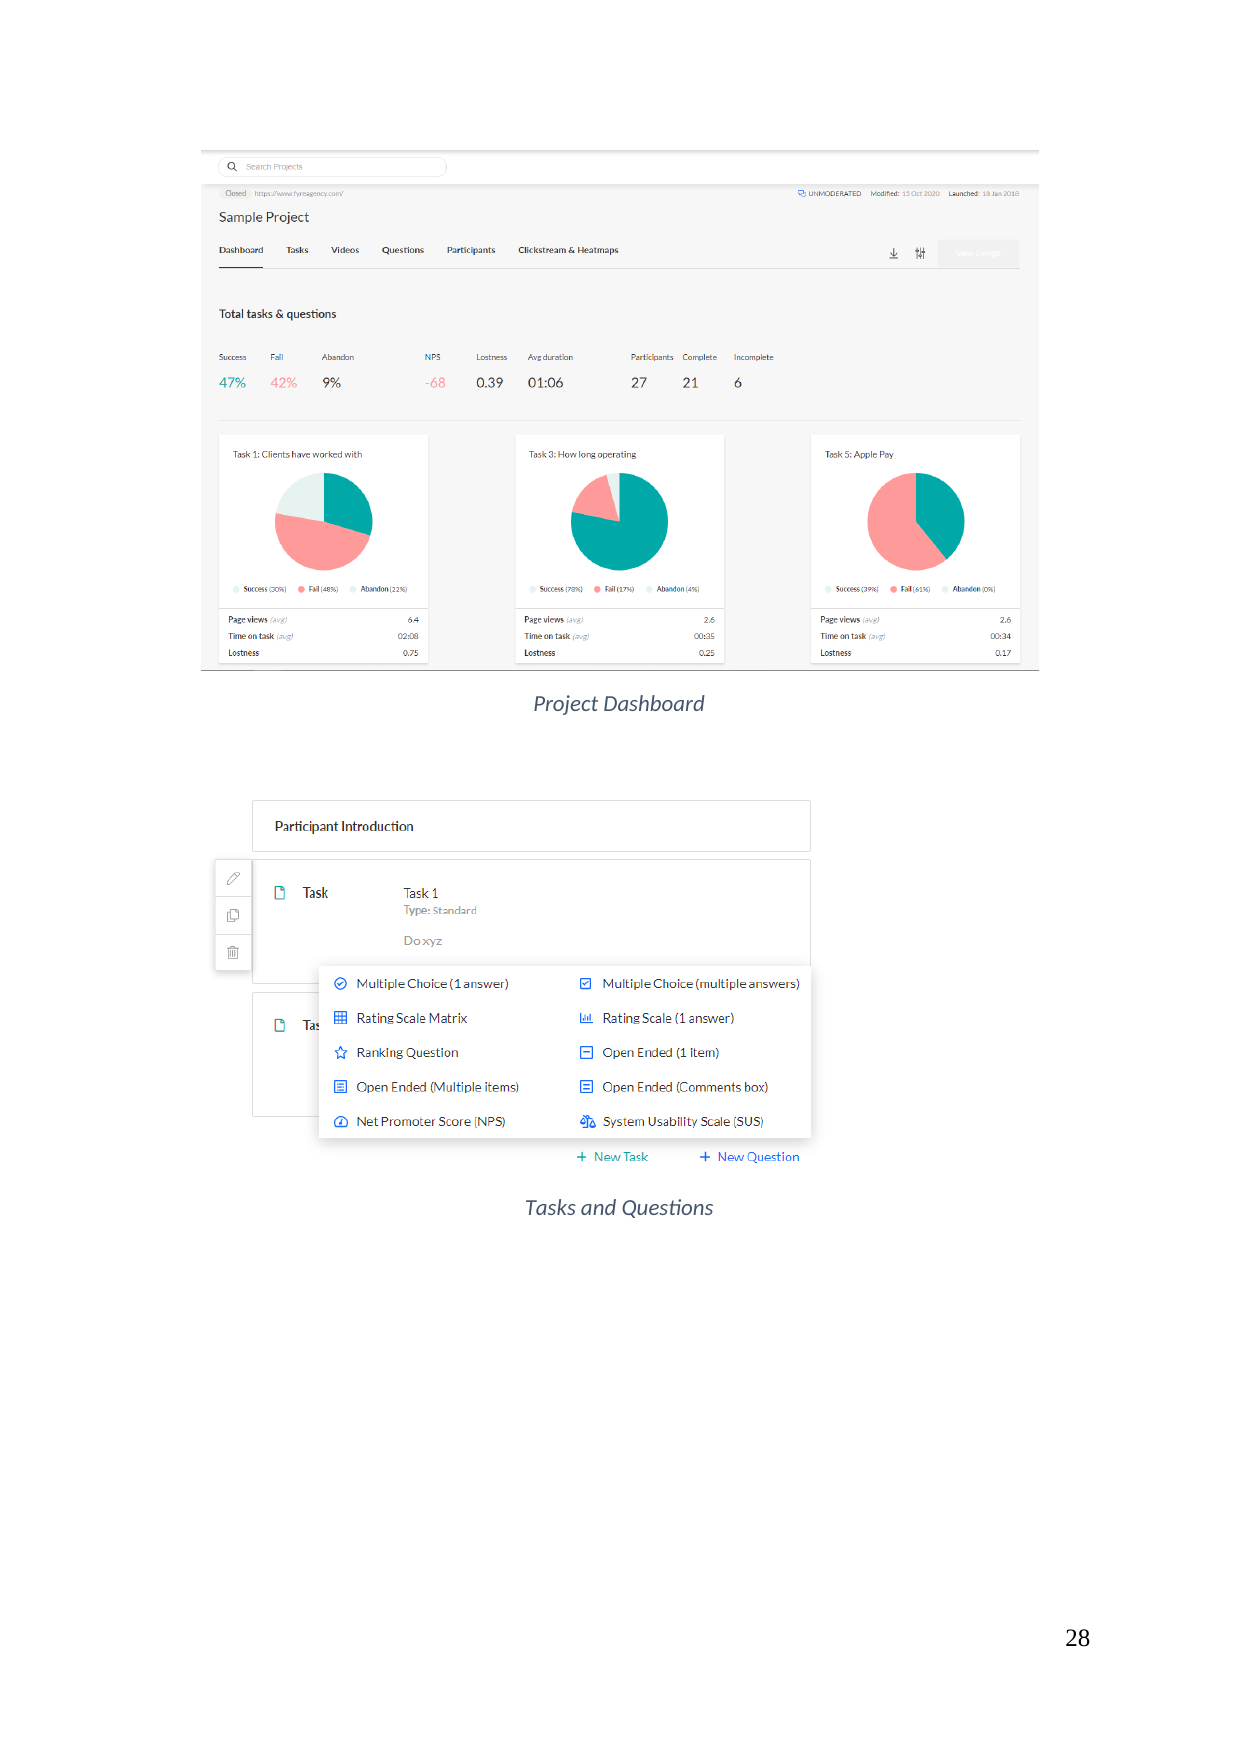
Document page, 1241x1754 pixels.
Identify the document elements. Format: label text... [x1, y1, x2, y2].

picture [204, 785, 1036, 1174]
text Tasks and Questions [150, 1193, 1090, 1221]
text Project Dashboard [150, 689, 1090, 717]
picture [201, 150, 1040, 671]
